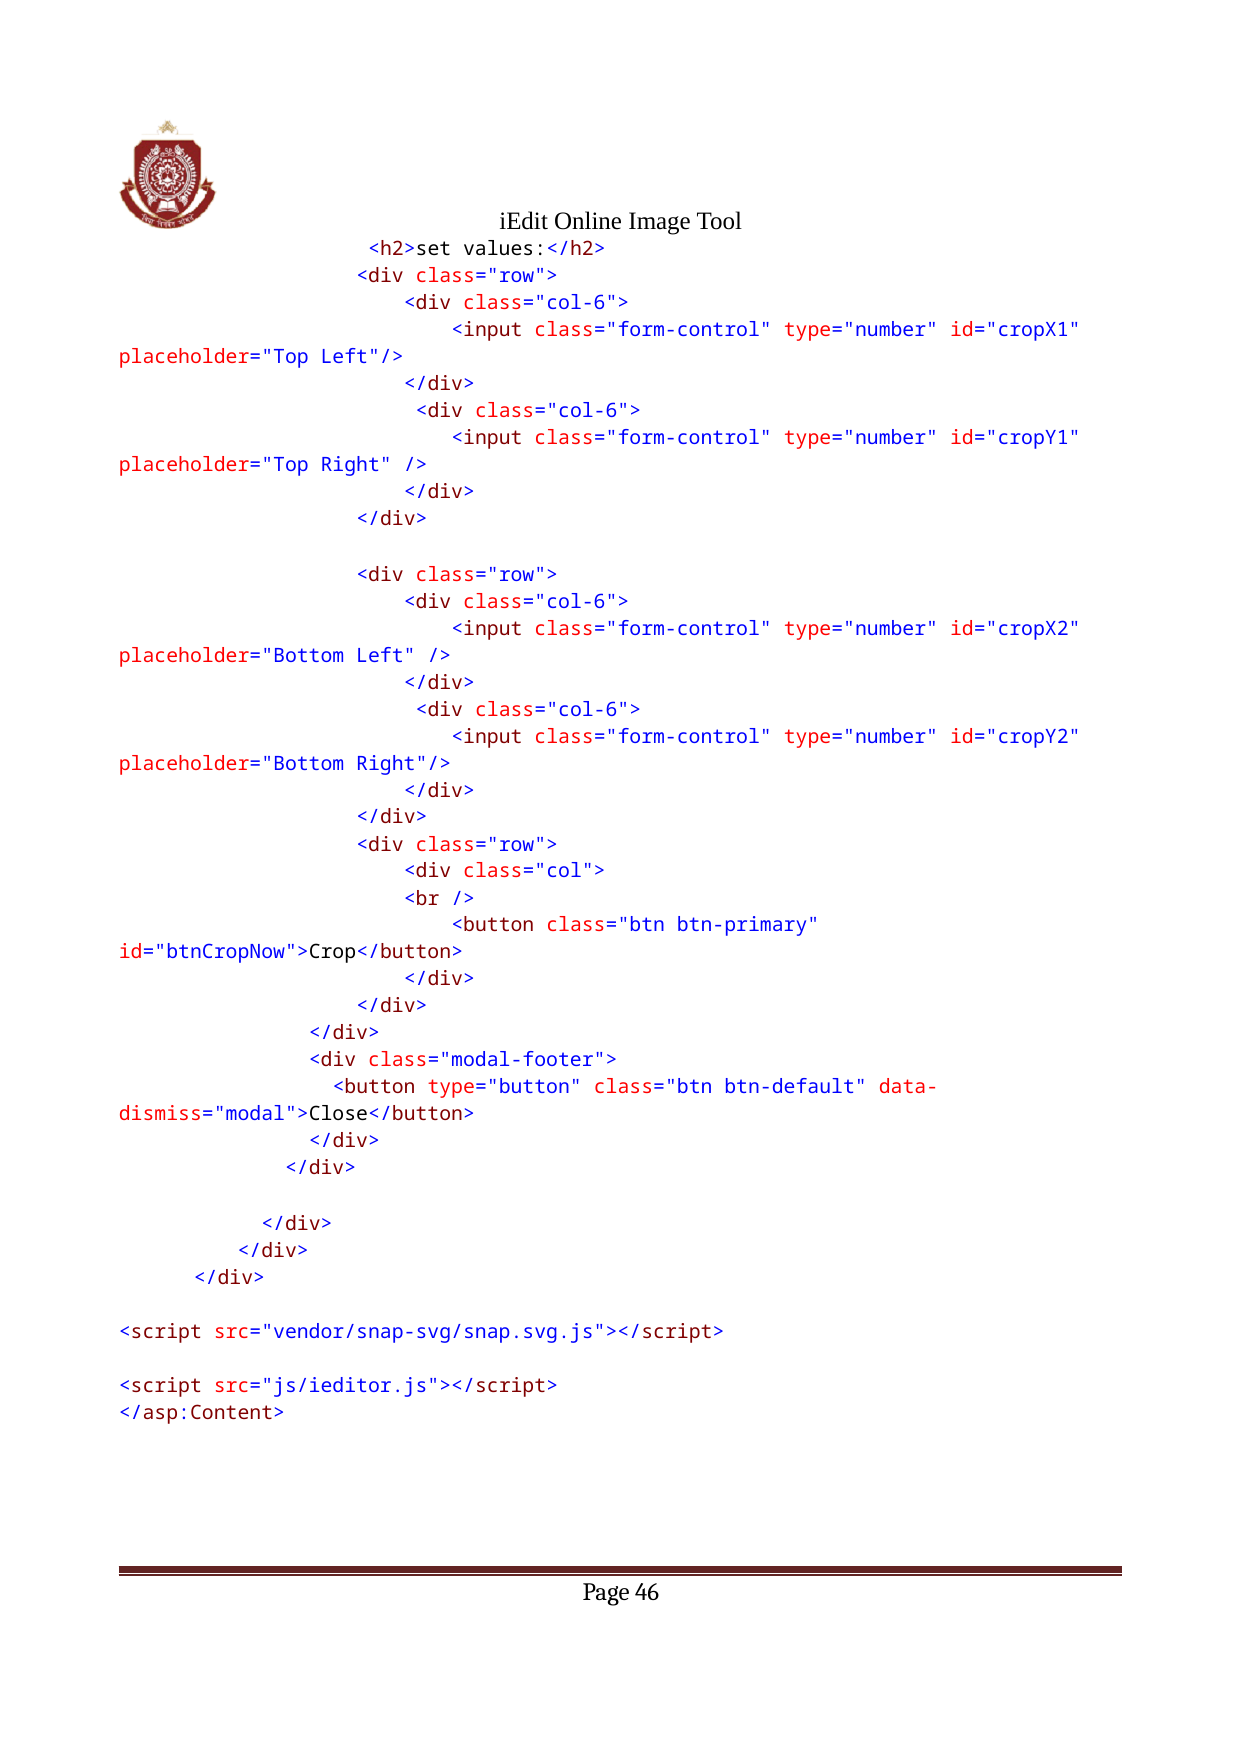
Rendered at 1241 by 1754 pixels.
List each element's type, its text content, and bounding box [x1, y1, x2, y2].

text <div class="col"> [118, 857, 1122, 884]
text <button class="btn btn-primary" id="btnCropNow">Crop</button> [118, 911, 1122, 965]
text <br /> [118, 884, 1122, 911]
text </div> [118, 1209, 1122, 1236]
text </div> [118, 1236, 1122, 1263]
text <div class="col-6"> [118, 587, 1122, 614]
text </div> [118, 369, 1122, 396]
text </div> [118, 992, 1122, 1019]
text <div class="col-6"> [118, 396, 1122, 423]
text <input class="form-control" type="number" id="cropY1" placeholder="Top Right" /> [118, 423, 1122, 477]
text </div> [118, 1019, 1122, 1046]
text </div> [118, 1127, 1122, 1153]
text <div class="col-6"> [118, 288, 1122, 315]
text <input class="form-control" type="number" id="cropX2" placeholder="Bottom Left" /> [118, 614, 1122, 668]
text <input class="form-control" type="number" id="cropX1" placeholder="Top Left"/> [118, 315, 1122, 369]
text <div class="row"> [118, 830, 1122, 857]
text </div> [118, 965, 1122, 992]
text </asp:Content> [118, 1398, 1122, 1425]
text </div> [118, 668, 1122, 695]
text </div> [118, 803, 1122, 830]
text </div> [118, 504, 1122, 531]
text <div class="modal-footer"> [118, 1046, 1122, 1073]
text <div class="row"> [118, 261, 1122, 288]
text <script src="vendor/snap-svg/snap.svg.js"></script> [118, 1317, 1122, 1344]
text <button type="button" class="btn btn-default" data-dismiss="modal">Close</button> [118, 1073, 1122, 1127]
text <h2>set values:</h2> [118, 234, 1122, 261]
text <div class="col-6"> [118, 695, 1122, 722]
text </div> [118, 1263, 1122, 1290]
text <script src="js/ieditor.js"></script> [118, 1371, 1122, 1398]
text <input class="form-control" type="number" id="cropY2" placeholder="Bottom Right"/> [118, 722, 1122, 776]
picture [118, 118, 224, 229]
text </div> [118, 477, 1122, 504]
text </div> [118, 1153, 1122, 1181]
text </div> [118, 776, 1122, 803]
text <div class="row"> [118, 560, 1122, 587]
